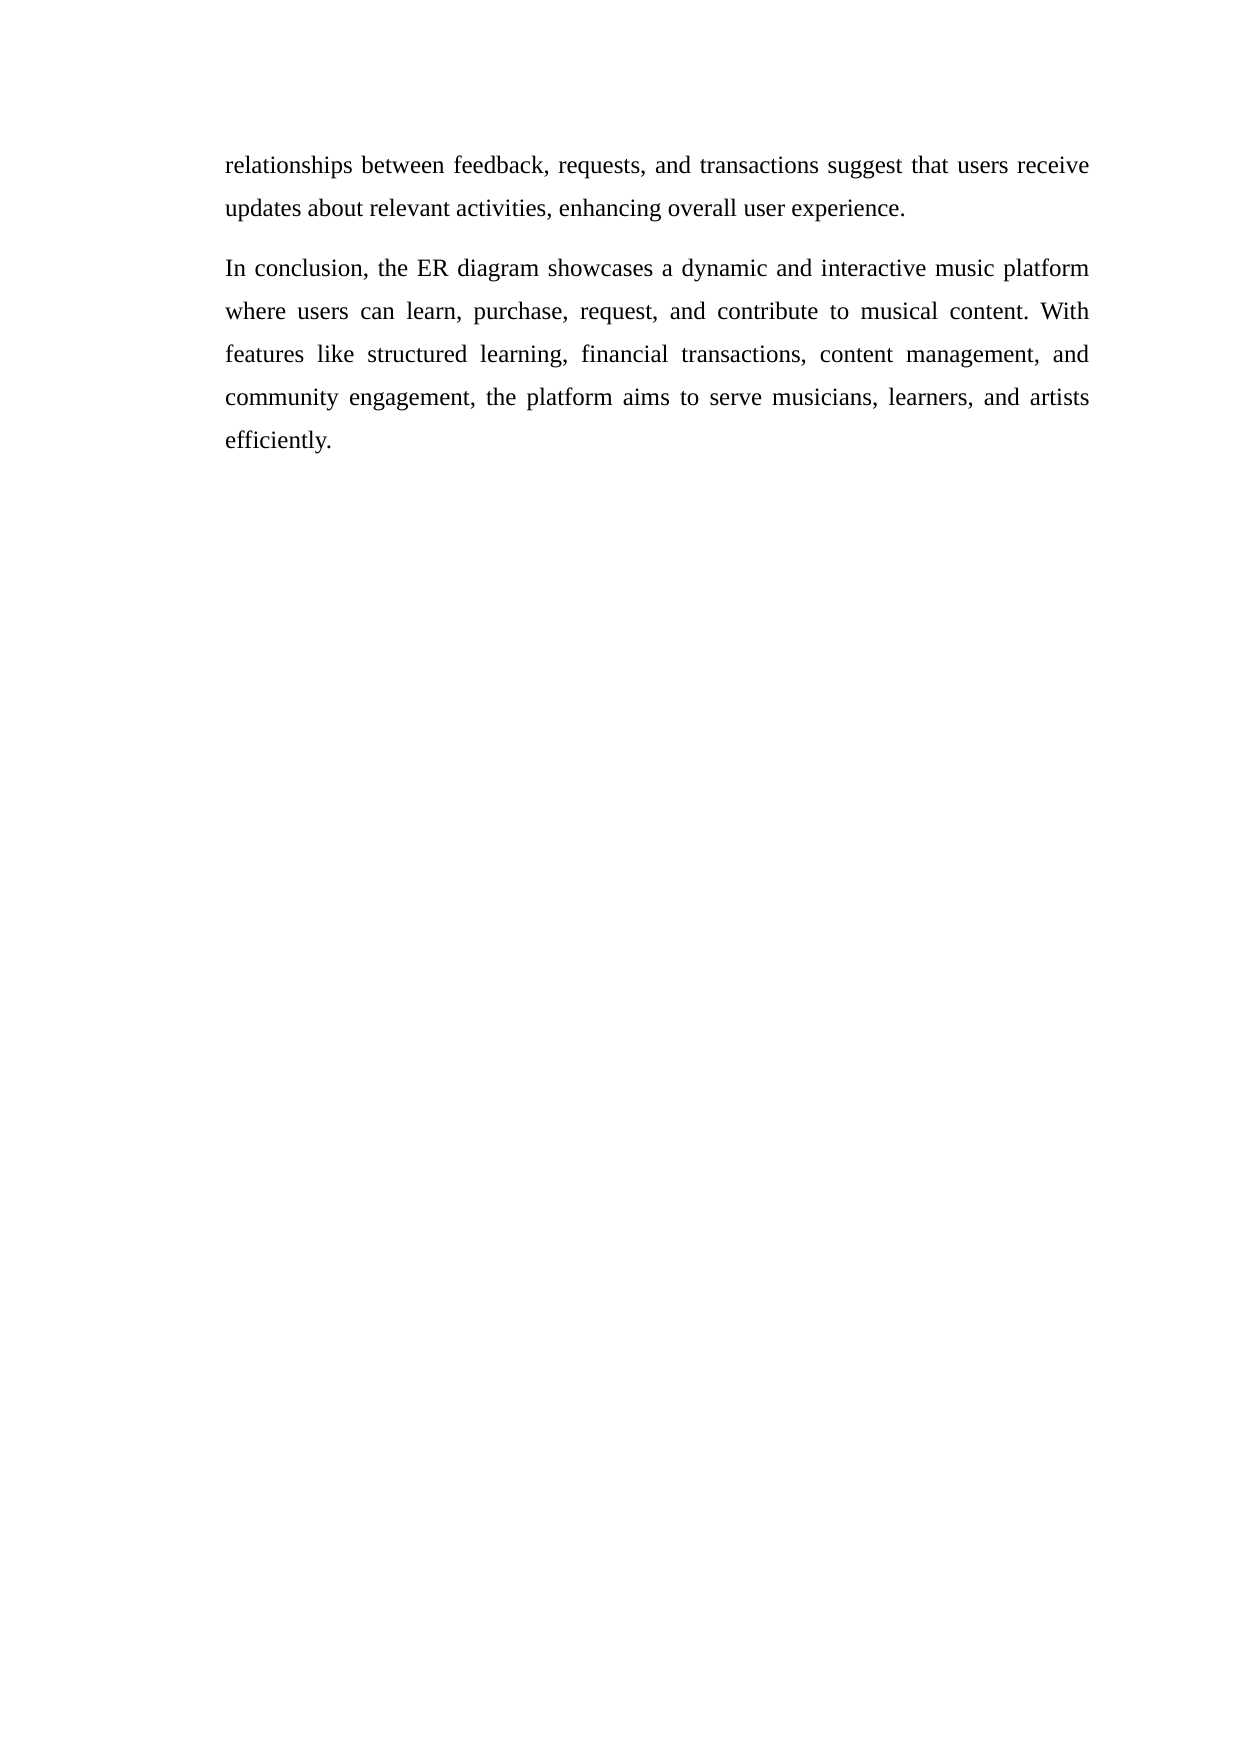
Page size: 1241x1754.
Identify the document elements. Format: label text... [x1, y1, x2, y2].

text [225, 150, 1090, 222]
text In conclusion, the ER diagram showcases a dynamic and interactive music platform where users can learn, purchase, request, and contribute to musical content. With features like structured learning, financial transactions, content management, and community engagement, the platform aims to serve musicians, learners, and artists efficiently. [225, 253, 1090, 454]
